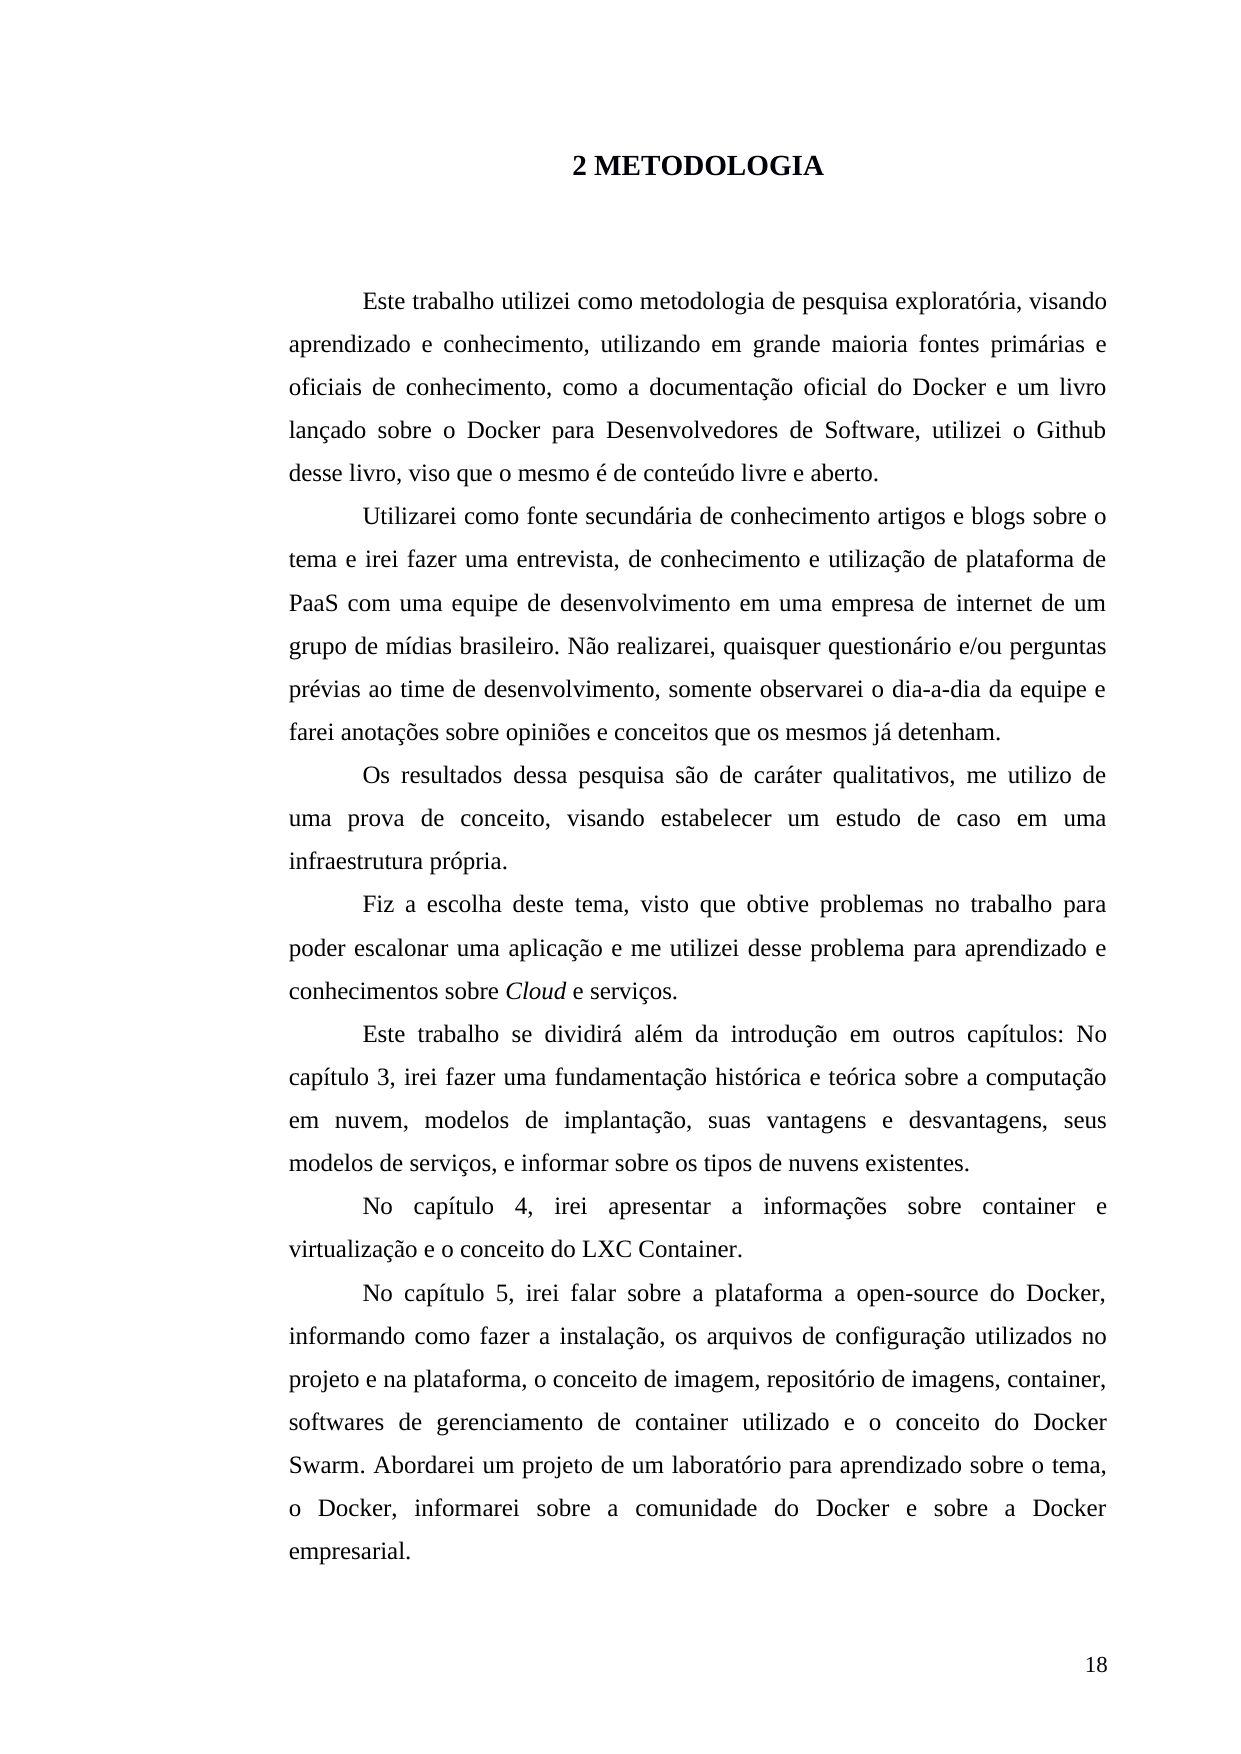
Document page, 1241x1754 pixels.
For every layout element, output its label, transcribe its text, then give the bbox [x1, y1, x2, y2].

text Utilizarei como fonte secundária de conhecimento artigos e blogs sobre o tema e irei fazer uma entrevista, de conhecimento e utilização de plataforma de PaaS com uma equipe de desenvolvimento em uma empresa de internet de um grupo de mídias brasileiro. Não realizarei, quaisquer questionário e/ou perguntas prévias ao time de desenvolvimento, somente observarei o dia-a-dia da equipe e farei anotações sobre opiniões e conceitos que os mesmos já detenham. [288, 501, 1107, 746]
text Os resultados dessa pesquisa são de caráter qualitativos, me utilizo de uma prova de conceito, visando estabelecer um estudo de caso em uma infraestrutura própria. [288, 760, 1107, 875]
text 2 METODOLOGIA [288, 148, 1107, 181]
text No capítulo 4, irei apresentar a informações sobre container e virtualização e o conceito do LXC Container. [288, 1191, 1107, 1263]
text Fiz a escolha deste tema, visto que obtive problemas no trabalho para poder escalonar uma aplicação e me utilizei desse problema para aprendizado e conhecimentos sobre Cloud e serviços. [288, 889, 1107, 1004]
text No capítulo 5, irei falar sobre a plataforma a open-source do Docker, informando como fazer a instalação, os arquivos de configuração utilizados no projeto e na plataforma, o conceito de imagem, repositório de imagens, container, softwares de gerenciamento de container utilizado e o conceito do Docker Swarm. Abordarei um projeto de um laboratório para aprendizado sobre o tema, o Docker, informarei sobre a comunidade do Docker e sobre a Docker empresarial. [288, 1278, 1107, 1565]
text Este trabalho se dividirá além da introdução em outros capítulos: No capítulo 3, irei fazer uma fundamentação histórica e teórica sobre a computação em nuvem, modelos de implantação, suas vantagens e desvantagens, seus modelos de serviços, e informar sobre os tipos de nuvens existentes. [288, 1019, 1107, 1177]
text Este trabalho utilizei como metodologia de pesquisa exploratória, visando aprendizado e conhecimento, utilizando em grande maioria fontes primárias e oficiais de conhecimento, como a documentação oficial do Docker e um livro lançado sobre o Docker para Desenvolvedores de Software, utilizei o Github desse livro, viso que o mesmo é de conteúdo livre e aberto. [288, 286, 1107, 487]
